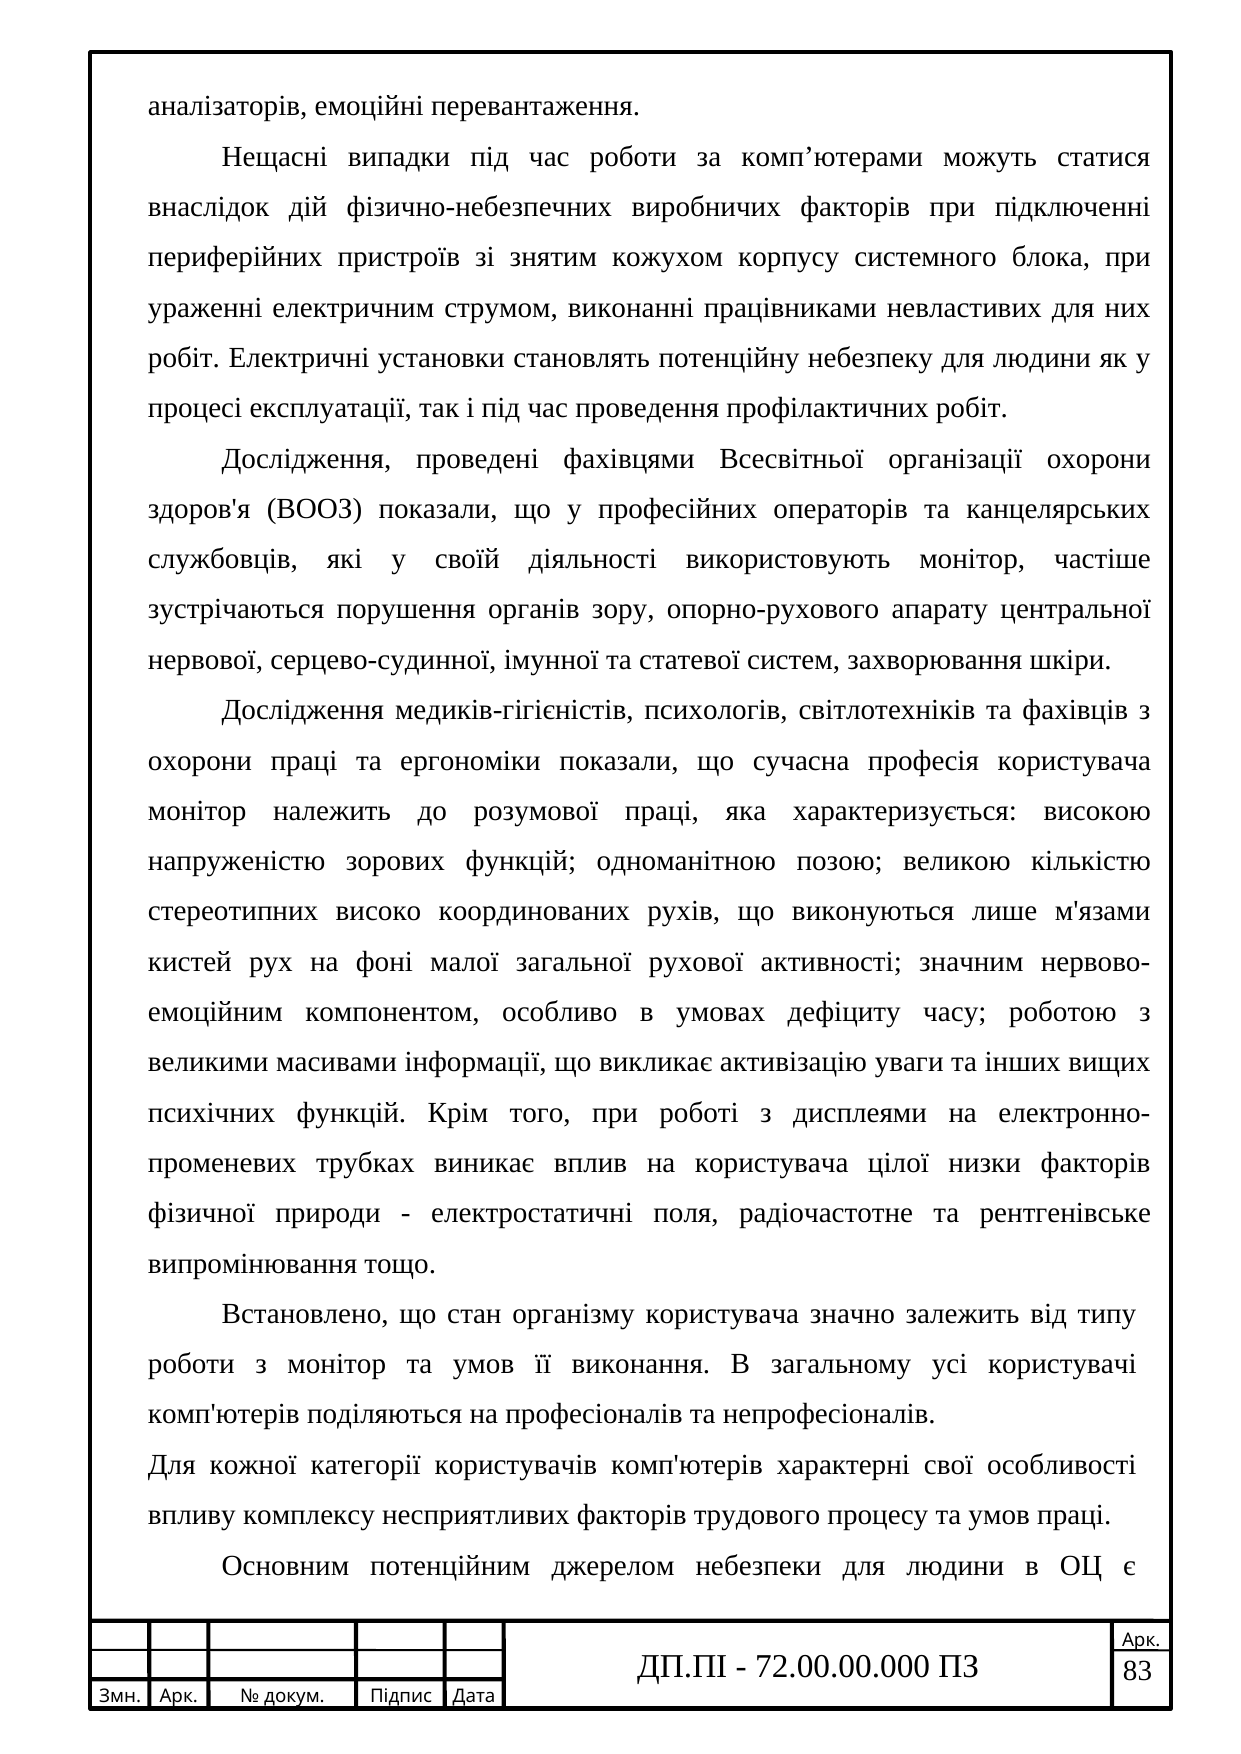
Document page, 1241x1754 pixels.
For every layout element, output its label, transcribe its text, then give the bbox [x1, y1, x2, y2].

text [148, 88, 1152, 122]
text Встановлено, що стан організму користувача значно залежить від типу роботи з монітор та умов її виконання. В загальному усі користувачі комп'ютерів поділяються на професіоналів та непрофесіоналів. [148, 1296, 1137, 1430]
text Для кожної категорії користувачів комп'ютерів характерні свої особливості впливу комплексу несприятливих факторів трудового процесу та умов праці. [148, 1447, 1137, 1531]
text Дослідження, проведені фахівцями Всесвітньої організації охорони здоров'я (ВООЗ) показали, що у професійних операторів та канцелярських службовців, які у своїй діяльності використовують монітор, частіше зустрічаються порушення органів зору, опорно-рухового апарату центральної нервової, серцево-судинної, імунної та статевої систем, захворювання шкіри. [148, 441, 1152, 676]
text Дослідження медиків-гігієністів, психологів, світлотехніків та фахівців з охорони праці та ергономіки показали, що сучасна професія користувача монітор належить до розумової праці, яка характеризується: високою напруженістю зорових функцій; одноманітною позою; великою кількістю стереотипних високо координованих рухів, що виконуються лише м'язами кистей рух на фоні малої загальної рухової активності; значним нервово-емоційним компонентом, особливо в умовах дефіциту часу; роботою з великими масивами інформації, що викликає активізацію уваги та інших вищих психічних функцій. Крім того, при роботі з дисплеями на електронно-променевих трубках виникає вплив на користувача цілої низки факторів фізичної природи - електростатичні поля, радіочастотне та рентгенівське випромінювання тощо. [148, 692, 1152, 1279]
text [148, 1548, 1137, 1581]
text Нещасні випадки під час роботи за комп’ютерами можуть статися внаслідок дій фізично-небезпечних виробничих факторів при підключенні периферійних пристроїв зі знятим кожухом корпусу системного блока, при ураженні електричним струмом, виконанні працівниками невластивих для них робіт. Електричні установки становлять потенційну небезпеку для людини як у процесі експлуатації, так і під час проведення профілактичних робіт. [148, 139, 1152, 424]
